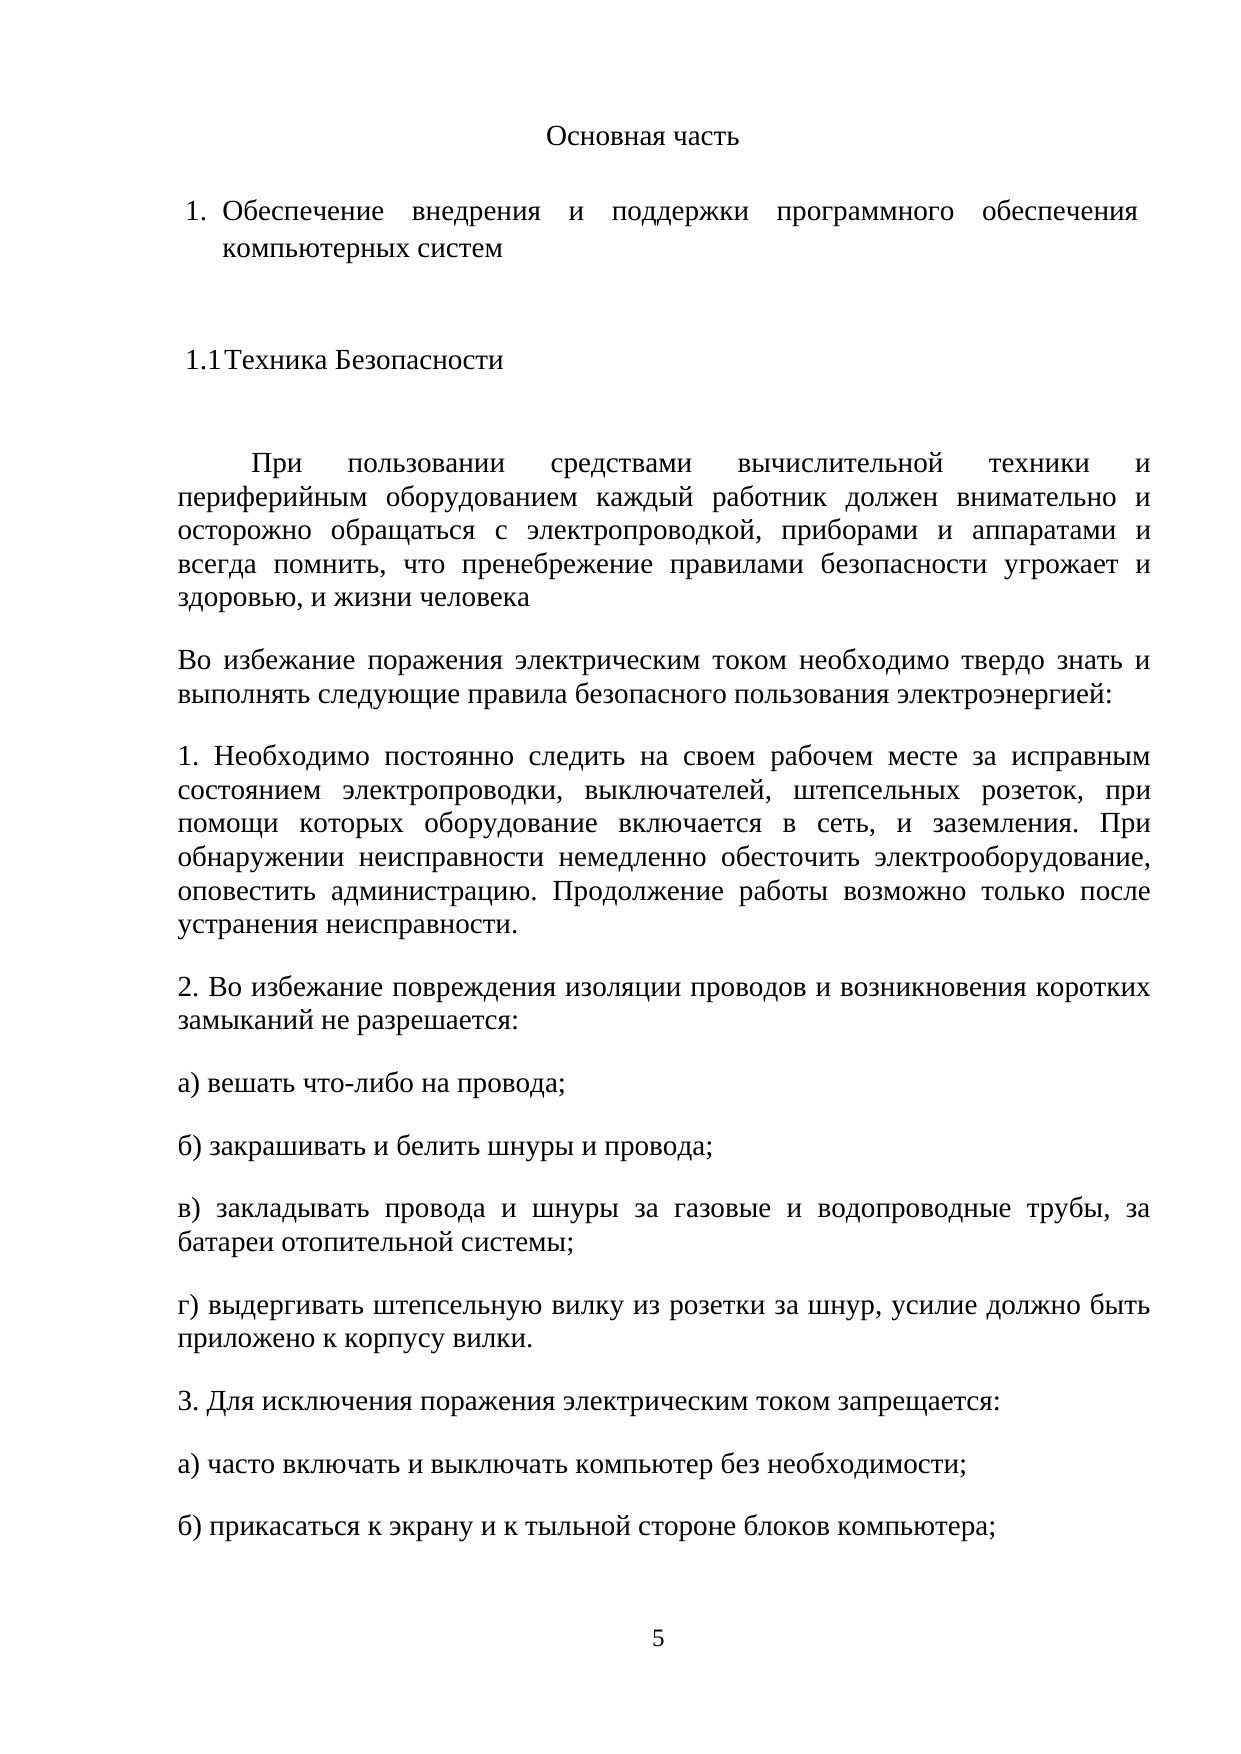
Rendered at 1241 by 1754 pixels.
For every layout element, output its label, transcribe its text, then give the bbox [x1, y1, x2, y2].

text 1. Необходимо постоянно следить на своем рабочем месте за исправным состоянием электропроводки, выключателей, штепсельных розеток, при помощи которых оборудование включается в сеть, и заземления. При обнаружении неисправности немедленно обесточить электрооборудование, оповестить администрацию. Продолжение работы возможно только после устранения неисправности. [177, 738, 1152, 940]
text а) вешать что-либо на провода; [177, 1065, 1152, 1099]
list Техника Безопасности [185, 342, 1139, 376]
text а) часто включать и выключать компьютер без необходимости; [177, 1446, 1152, 1479]
text б) прикасаться к экрану и к тыльной стороне блоков компьютера; [177, 1508, 1152, 1542]
text б) закрашивать и белить шнуры и провода; [177, 1128, 1152, 1161]
list Обеспечение внедрения и поддержки программного обеспечения компьютерных систем [185, 193, 1139, 263]
text Во избежание поражения электрическим током необходимо твердо знать и выполнять следующие правила безопасного пользования электроэнергией: [177, 642, 1152, 709]
text Основная часть [473, 118, 1139, 152]
text 2. Во избежание повреждения изоляции проводов и возникновения коротких замыканий не разрешается: [177, 969, 1152, 1036]
text г) выдергивать штепсельную вилку из розетки за шнур, усилие должно быть приложено к корпусу вилки. [177, 1287, 1152, 1354]
text При пользовании средствами вычислительной техники и периферийным оборудованием каждый работник должен внимательно и осторожно обращаться с электропроводкой, приборами и аппаратами и всегда помнить, что пренебрежение правилами безопасности угрожает и здоровью, и жизни человека [177, 445, 1152, 613]
text в) закладывать провода и шнуры за газовые и водопроводные трубы, за батареи отопительной системы; [177, 1191, 1152, 1258]
text 3. Для исключения поражения электрическим током запрещается: [177, 1383, 1152, 1417]
